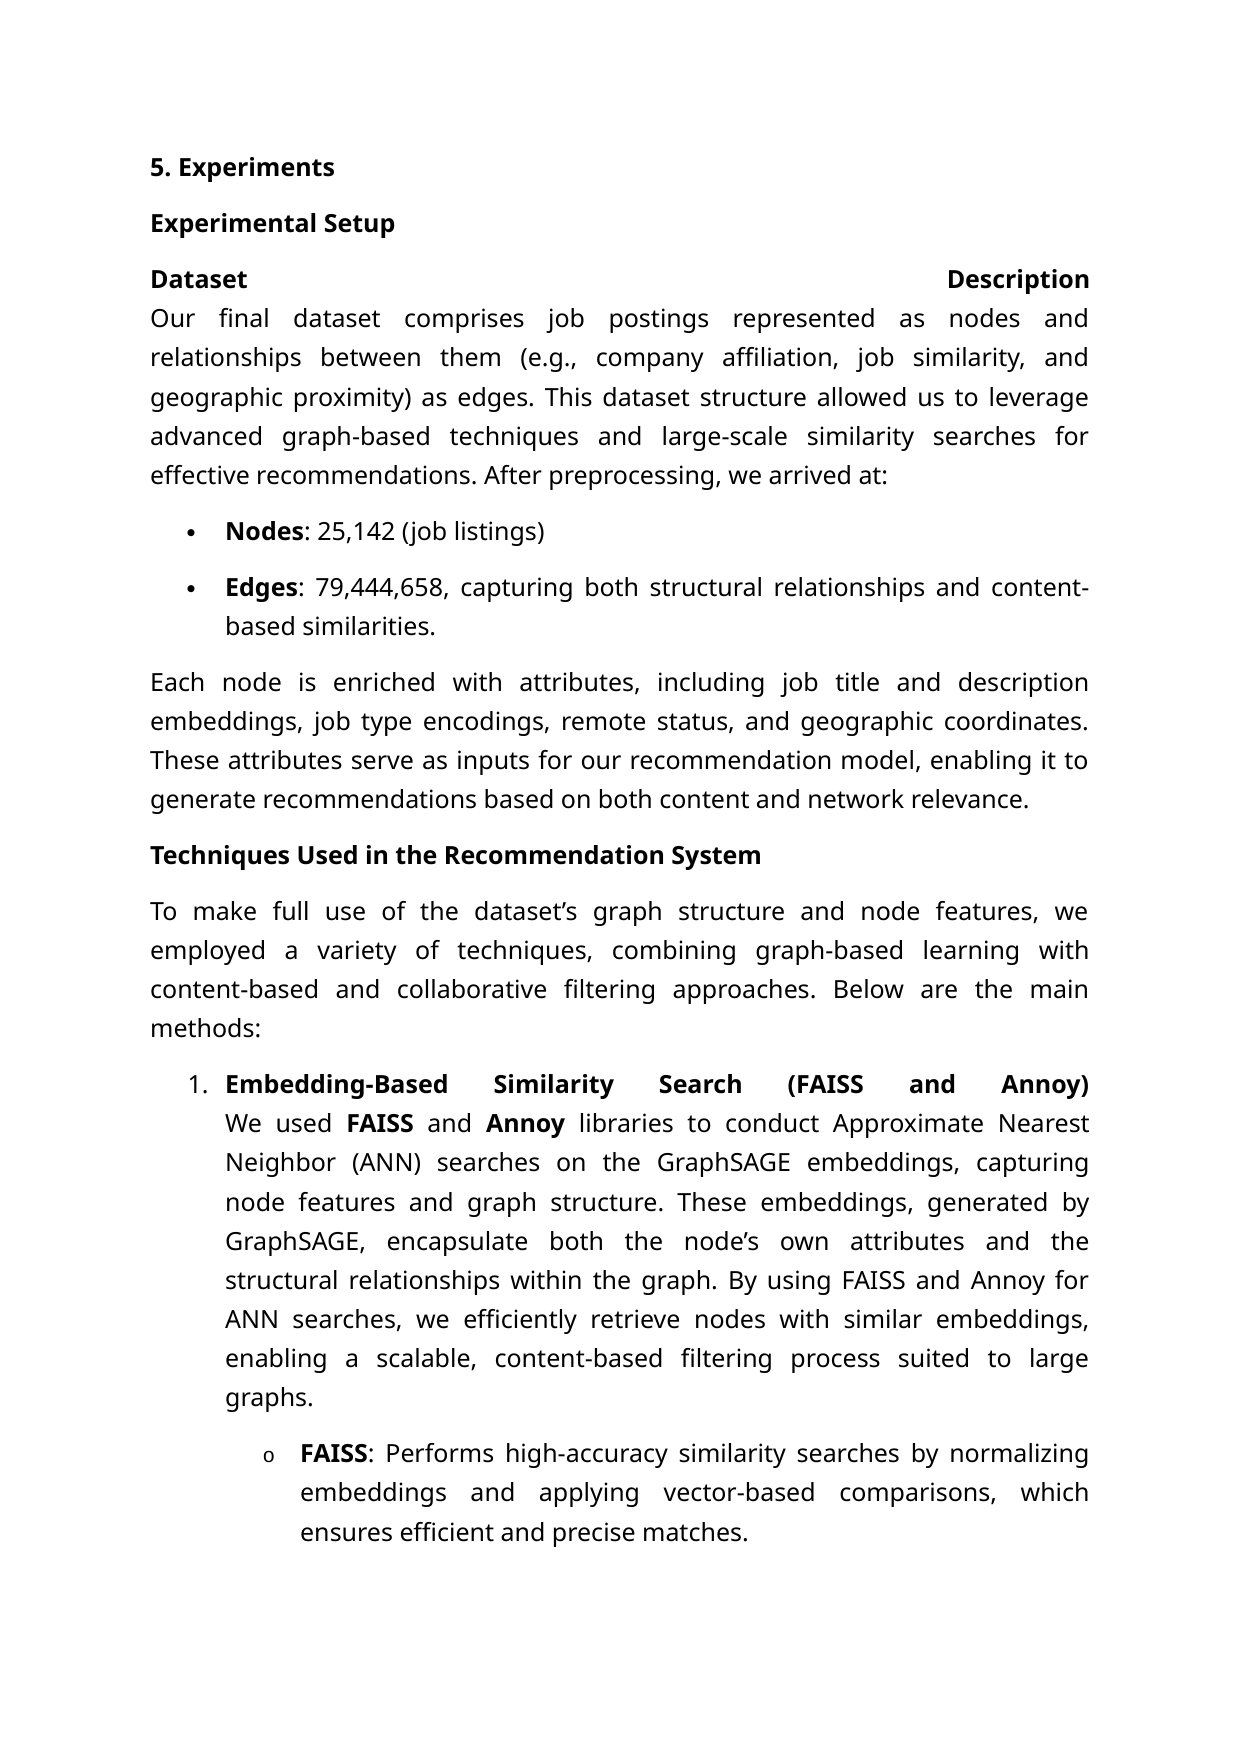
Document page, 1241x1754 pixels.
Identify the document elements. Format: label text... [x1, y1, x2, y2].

text Each node is enriched with attributes, including job title and description embeddings, job type encodings, remote status, and geographic coordinates. These attributes serve as inputs for our recommendation model, enabling it to generate recommendations based on both content and network relevance. [150, 664, 1090, 816]
list Embedding-Based Similarity Search (FAISS and Annoy) We used FAISS and Annoy libraries to conduct Approximate Nearest Neighbor (ANN) searches on the GraphSAGE embeddings, capturing node features and graph structure. These embeddings, generated by GraphSAGE, encapsulate both the node’s own attributes and the structural relationships within the graph. By using FAISS and Annoy for ANN searches, we efficiently retrieve nodes with similar embeddings, enabling a scalable, content-based filtering process suited to large graphs. [187, 1067, 1090, 1414]
text 5. Experiments [150, 150, 1090, 184]
list Nodes: 25,142 (job listings) [187, 513, 1090, 547]
list FAISS: Performs high-accuracy similarity searches by normalizing embeddings and applying vector-based comparisons, which ensures efficient and precise matches. [262, 1436, 1090, 1548]
list Edges: 79,444,658, capturing both structural relationships and content-based similarities. [187, 569, 1090, 642]
text Dataset Description Our final dataset comprises job postings represented as nodes and relationships between them (e.g., company affiliation, job similarity, and geographic proximity) as edges. This dataset structure allowed us to leverage advanced graph-based techniques and large-scale similarity searches for effective recommendations. After preprocessing, we arrived at: [150, 262, 1090, 492]
text To make full use of the dataset’s graph structure and node features, we employed a variety of techniques, combining graph-based learning with content-based and collaborative filtering approaches. Below are the main methods: [150, 893, 1090, 1045]
text Techniques Used in the Recommendation System [150, 837, 1090, 872]
text Experimental Setup [150, 206, 1090, 240]
